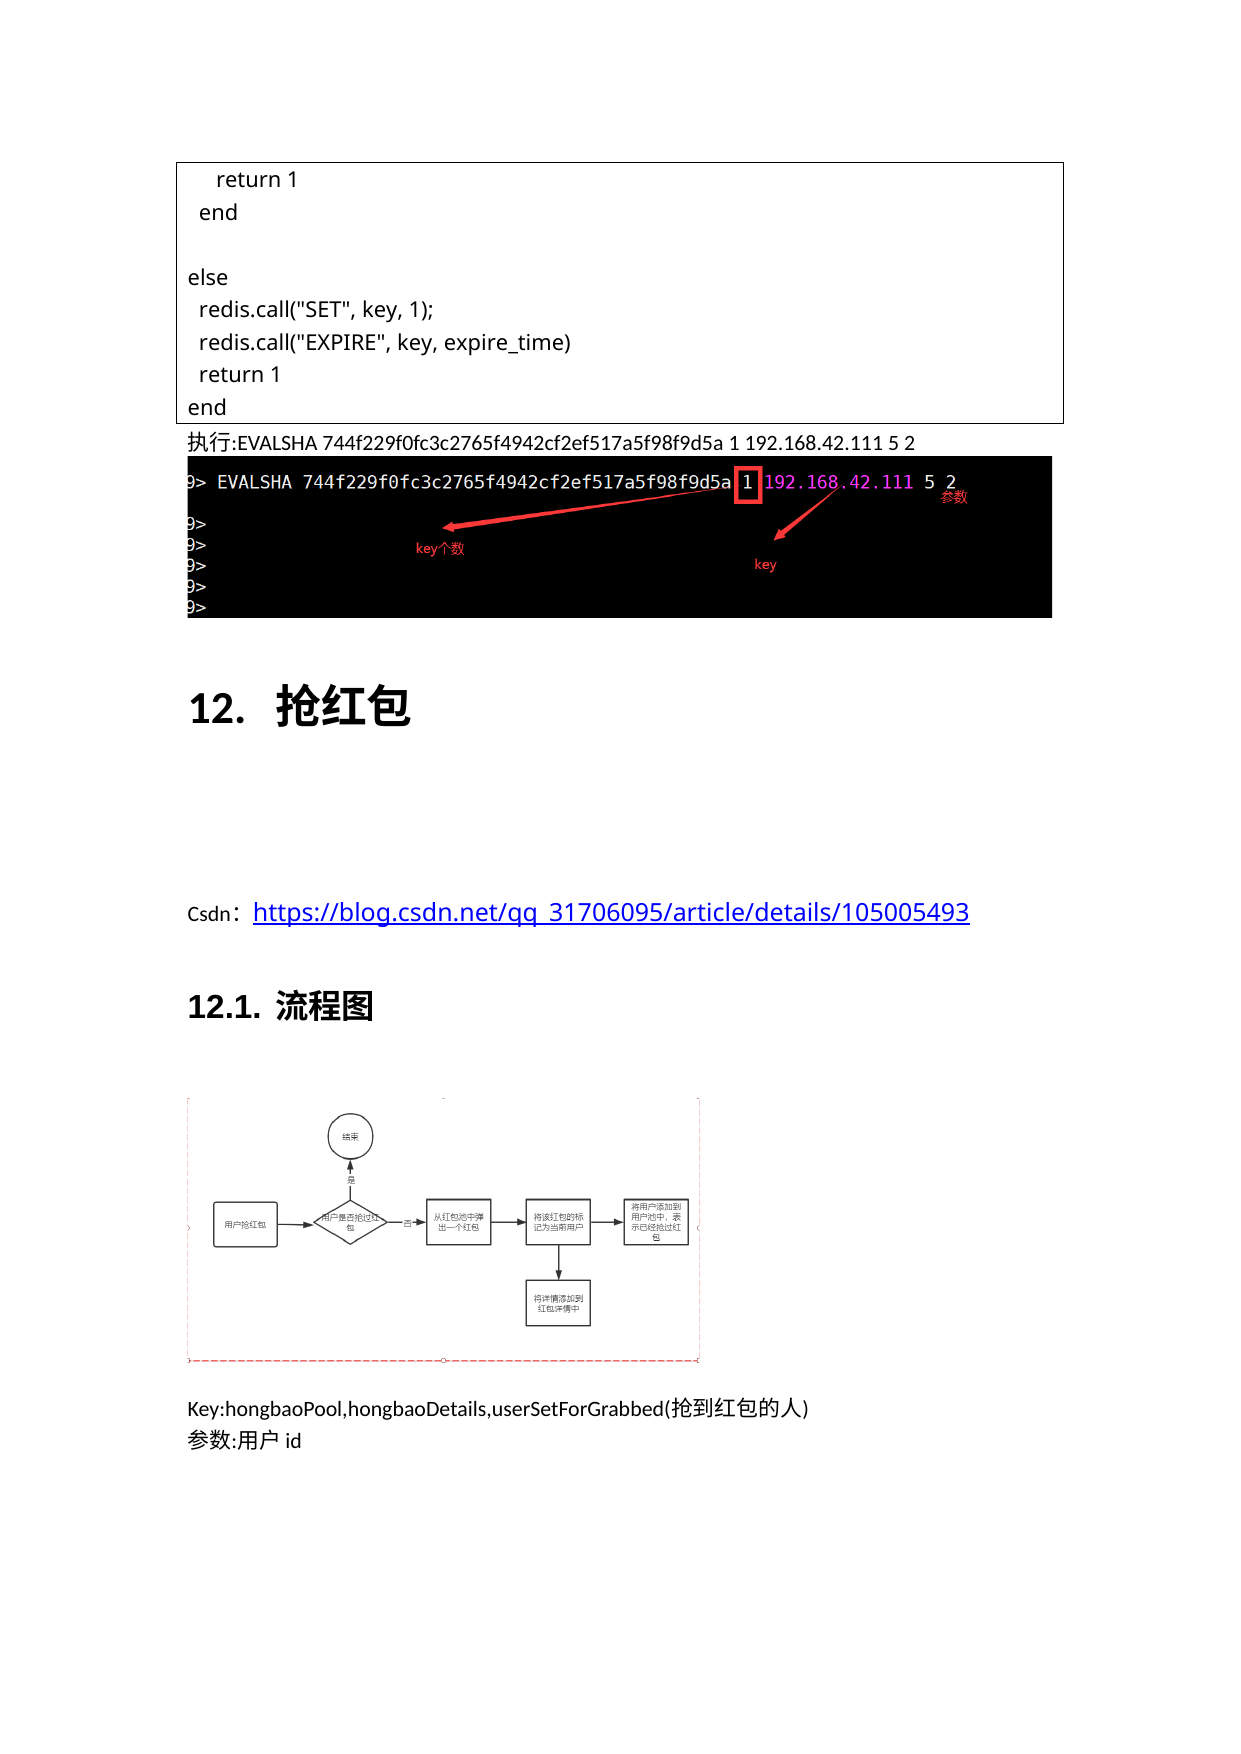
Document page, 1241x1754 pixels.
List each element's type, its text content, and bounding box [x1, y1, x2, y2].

picture [187, 456, 1053, 618]
text Csdn：https://blog.csdn.net/qq_31706095/article/details/105005493 [187, 879, 1053, 944]
text Key:hongbaoPool,hongbaoDetails,userSetForGrabbed(抢到红包的人) [187, 1391, 1053, 1423]
text 参数:用户id [187, 1423, 1053, 1456]
subtitle 流程图 [187, 971, 1053, 1036]
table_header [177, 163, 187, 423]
picture [187, 1098, 700, 1363]
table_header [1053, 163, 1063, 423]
subtitle 抢红包 [187, 654, 1053, 752]
text 执行:EVALSHA 744f229f0fc3c2765f4942cf2ef517a5f98f9d5a 1 192.168.42.111 5 2 [187, 424, 1053, 456]
